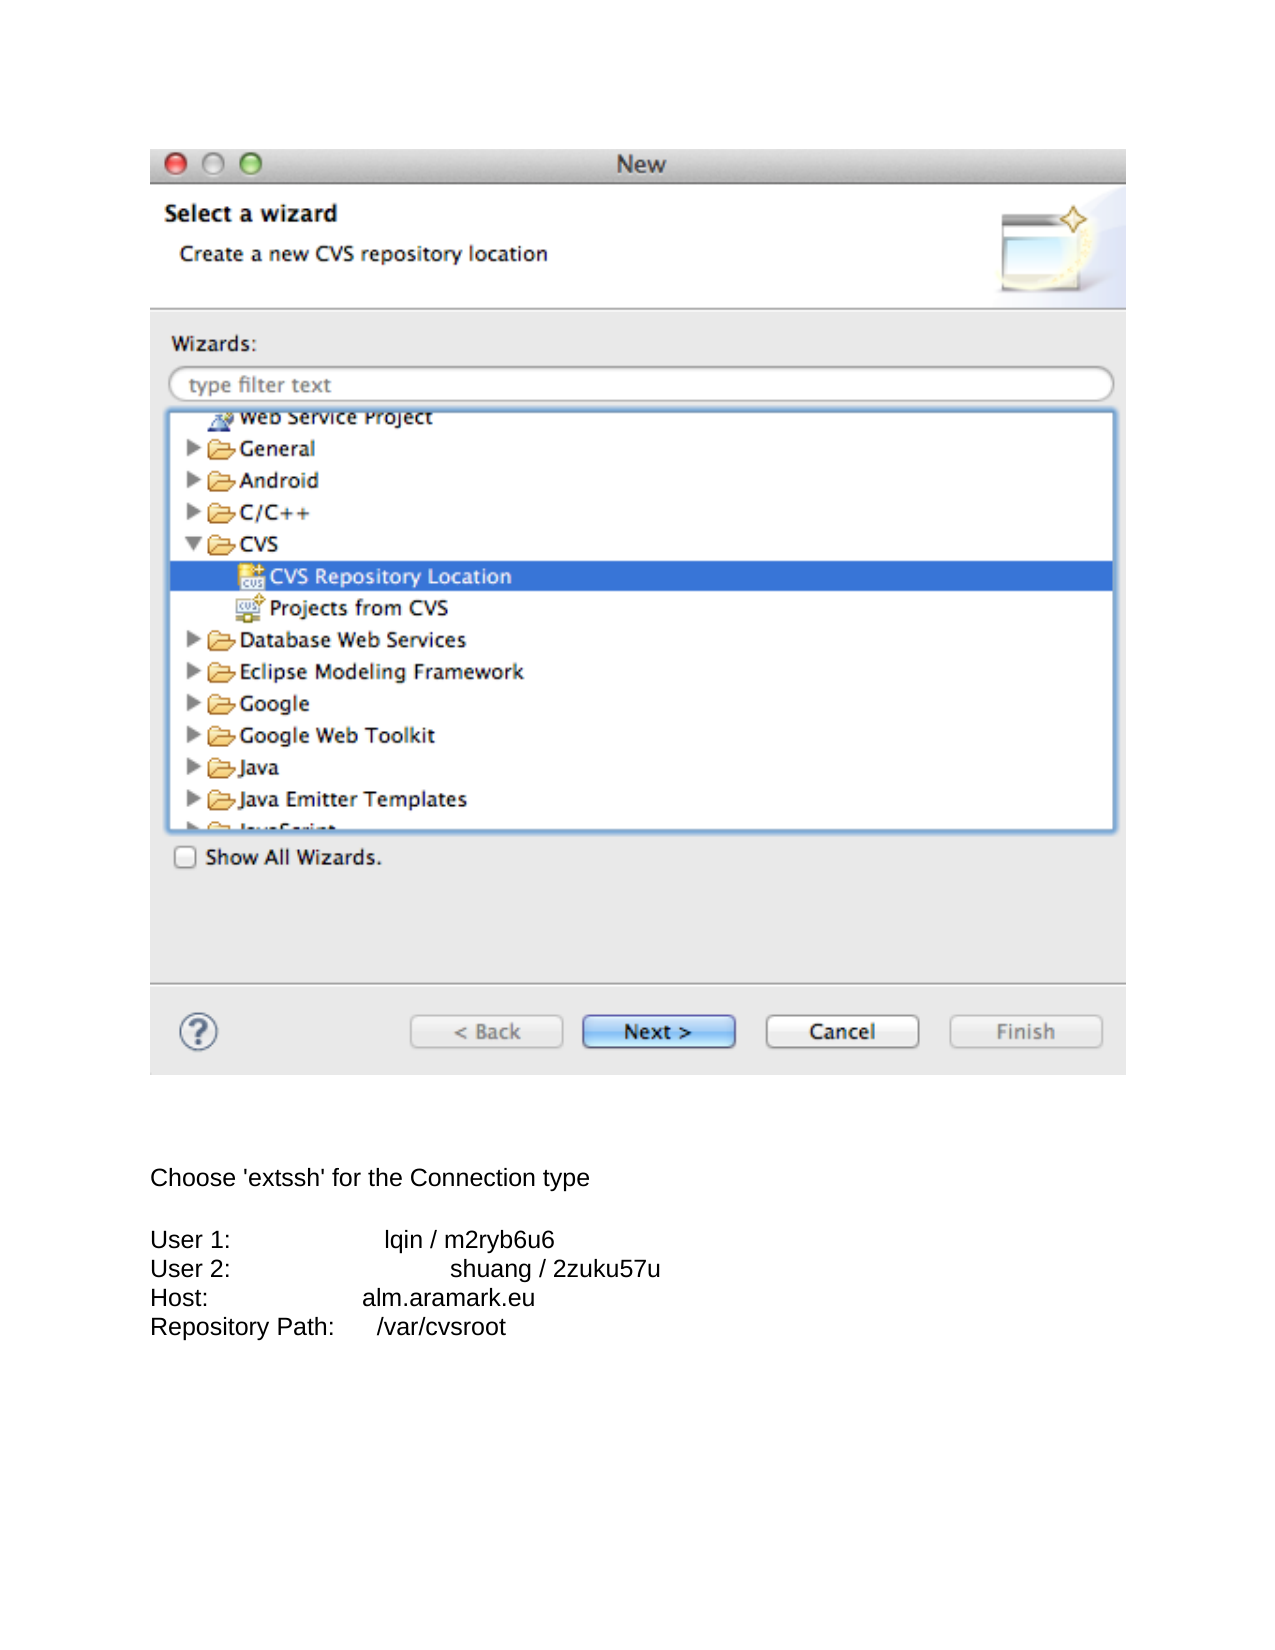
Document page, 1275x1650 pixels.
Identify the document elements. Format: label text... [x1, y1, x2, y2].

text Choose 'extssh' for the Connection type [150, 1154, 1125, 1191]
text Host: alm.aramark.eu [150, 1283, 1125, 1312]
text Repository Path: /var/cvsroot [150, 1312, 1125, 1341]
text User 1: lqin / m2ryb6u6 [150, 1226, 1125, 1254]
picture [150, 149, 1126, 1075]
text User 2: shuang / 2zuku57u [150, 1254, 1125, 1283]
